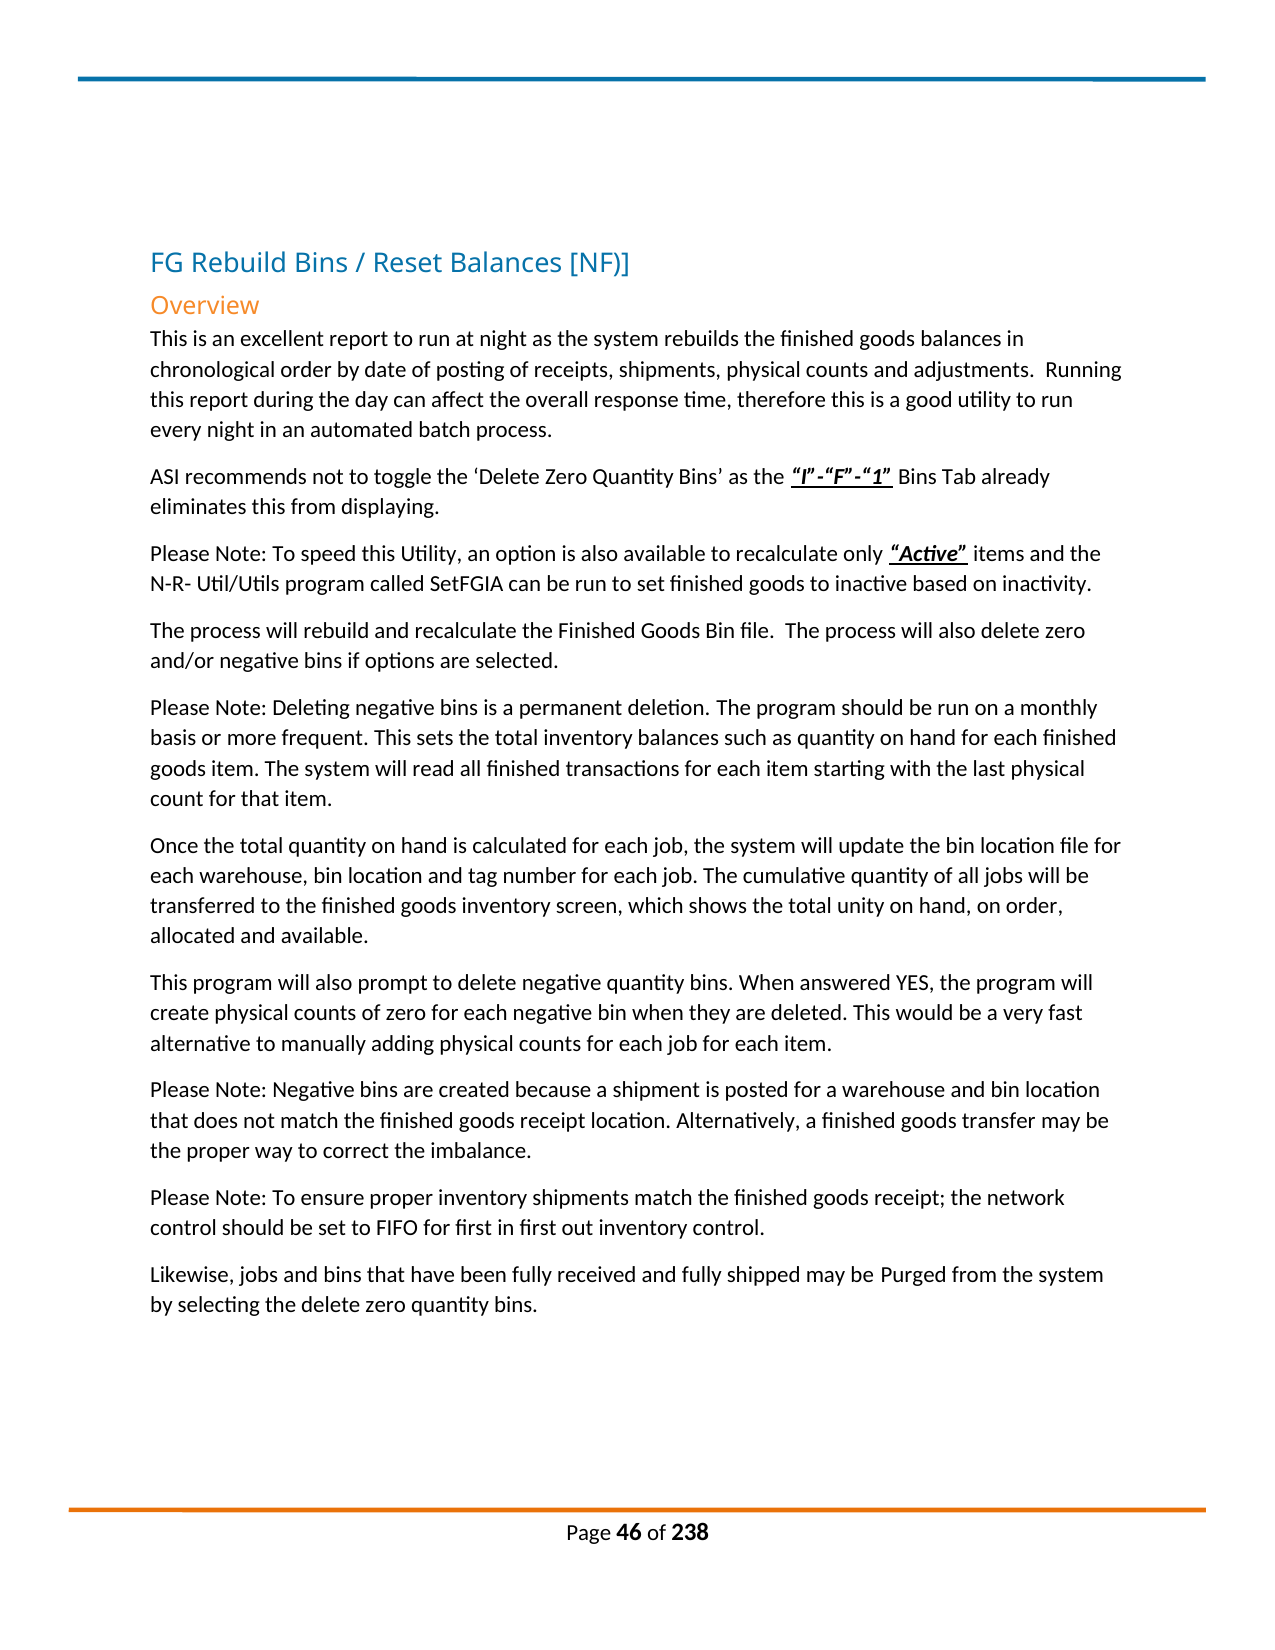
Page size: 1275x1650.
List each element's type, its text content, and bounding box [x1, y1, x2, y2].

text Please Note: Deleting negative bins is a permanent deletion. The program should be run on a monthly basis or more frequent. This sets the total inventory balances such as quantity on hand for each finished goods item. The system will read all finished transactions for each item starting with the last physical count for that item. [150, 693, 1125, 812]
text The process will rebuild and recalculate the Finished Goods Bin file. The process will also delete zero and/or negative bins if options are selected. [150, 616, 1125, 674]
text This program will also prompt to delete negative quantity bins. When answered YES, the program will create physical counts of zero for each negative bin when they are deleted. This would be a very fast alternative to manually adding physical counts for each job for each item. [150, 968, 1125, 1057]
text ASI recommends not to toggle the ‘Delete Zero Quantity Bins’ as the “I”-“F”-“1” Bins Tab already eliminates this from displaying. [150, 462, 1125, 520]
text Likewise, jobs and bins that have been fully received and fully shipped may be Purged from the system by selecting the delete zero quantity bins. [150, 1260, 1125, 1318]
subtitle Overview [150, 288, 1125, 322]
text Please Note: To speed this Utility, an option is also available to recalculate only “Active” items and the N-R- Util/Utils program called SetFGIA can be run to set finished goods to inactive based on inactivity. [150, 539, 1125, 597]
subtitle FG Rebuild Bins / Reset Balances [NF)] [150, 244, 1125, 281]
text Please Note: To ensure proper inventory shipments match the finished goods receipt; the network control should be set to FIFO for first in first out inventory control. [150, 1183, 1125, 1241]
text Once the total quantity on hand is calculated for each job, the system will update the bin location file for each warehouse, bin location and tag number for each job. The cumulative quantity of all jobs will be transferred to the finished goods inventory screen, which shows the total unity on hand, on order, allocated and available. [150, 831, 1125, 949]
text Please Note: Negative bins are created because a shipment is posted for a warehouse and bin location that does not match the finished goods receipt location. Alternatively, a finished goods transfer may be the proper way to correct the imbalance. [150, 1076, 1125, 1164]
text This is an excellent report to run at night as the system rebuilds the finished goods balances in chronological order by date of posting of receipts, shipments, physical counts and adjustments. Running this report during the day can affect the overall response time, therefore this is a good utility to run every night in an automated batch process. [150, 324, 1125, 443]
